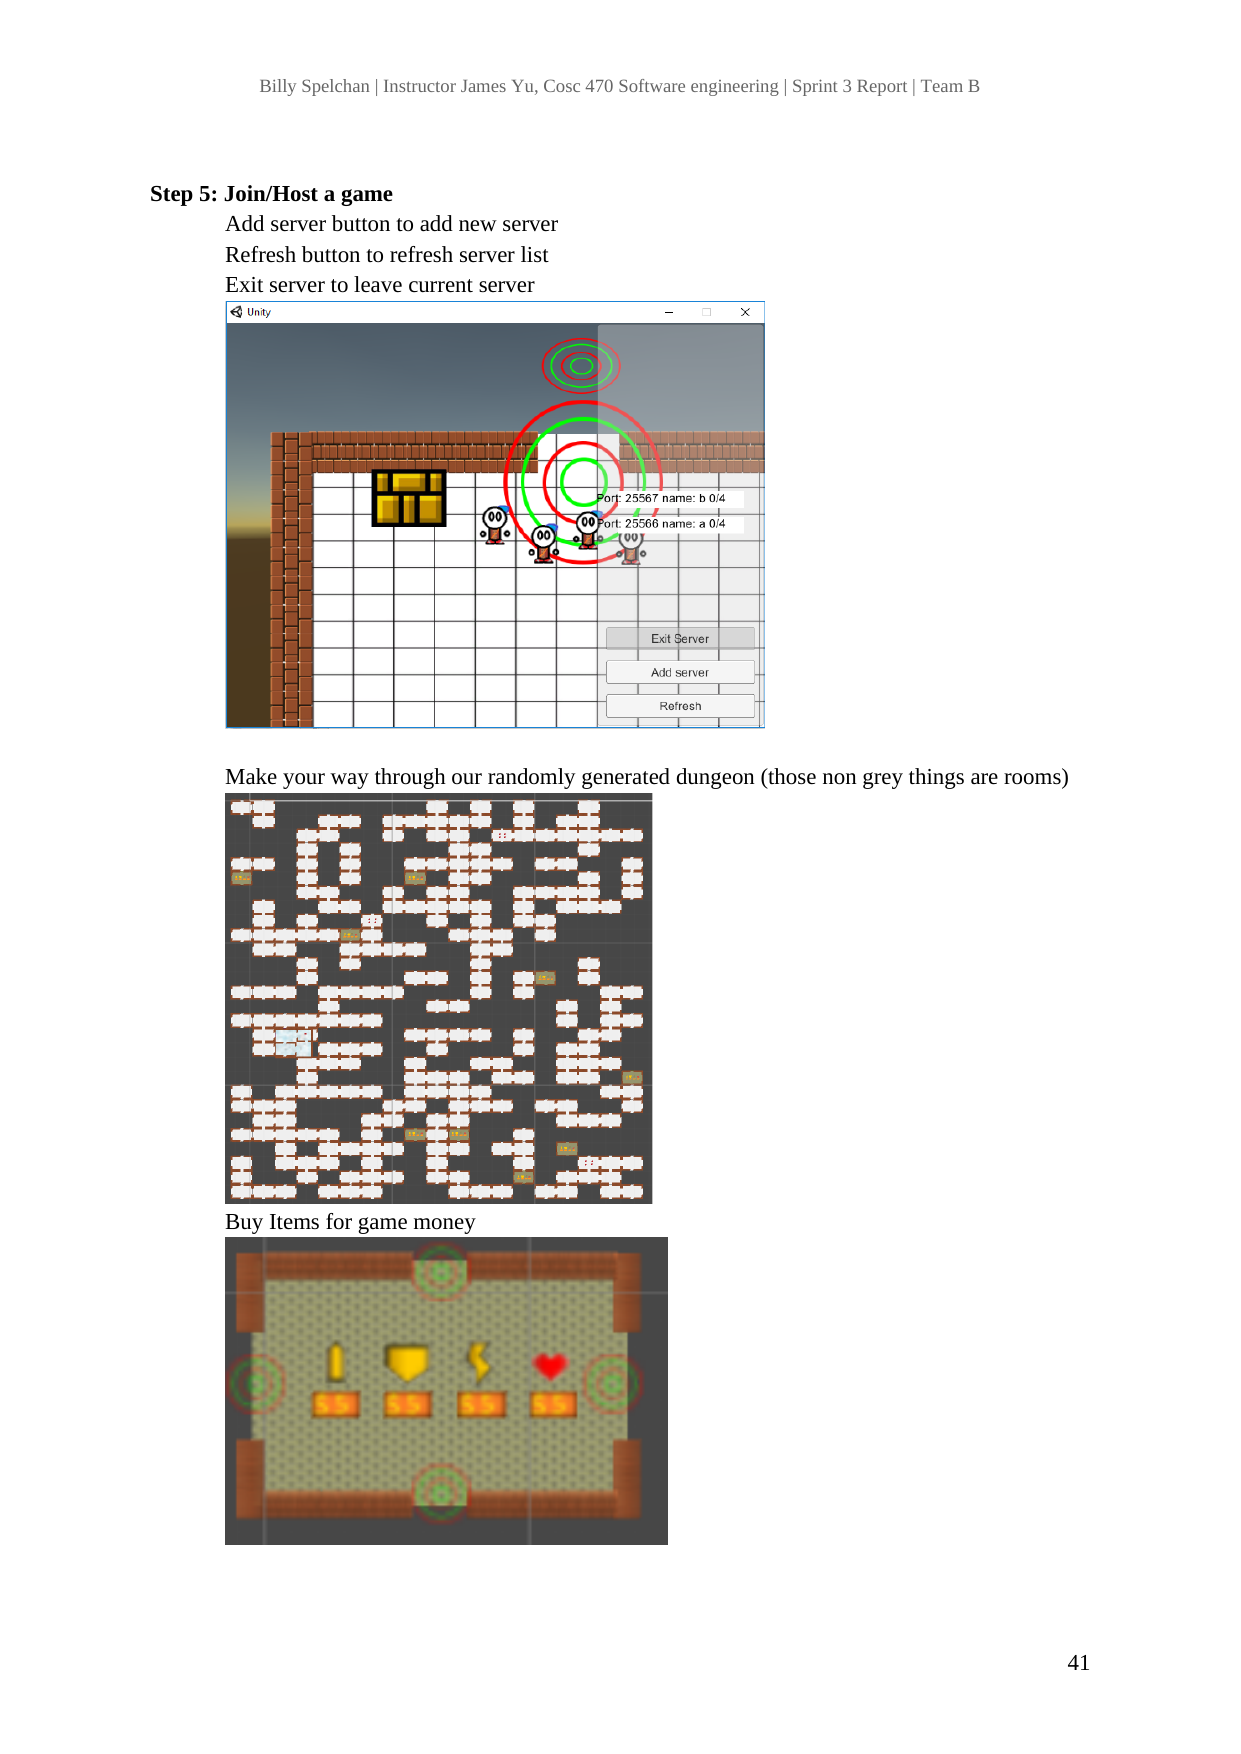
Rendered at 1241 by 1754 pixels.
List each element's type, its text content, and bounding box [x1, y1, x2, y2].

text Refresh button to refresh server list [150, 241, 1090, 267]
text Buy Items for game money [150, 1208, 1090, 1234]
picture [225, 1237, 668, 1545]
text Add server button to add new server [150, 210, 1090, 237]
picture [225, 793, 653, 1204]
picture [225, 301, 765, 729]
text Make your way through our randomly generated dungeon (those non grey things are rooms) [150, 763, 1090, 789]
text Step 5: Join/Host a game [150, 180, 1090, 207]
text Exit server to leave current server [150, 271, 1090, 297]
